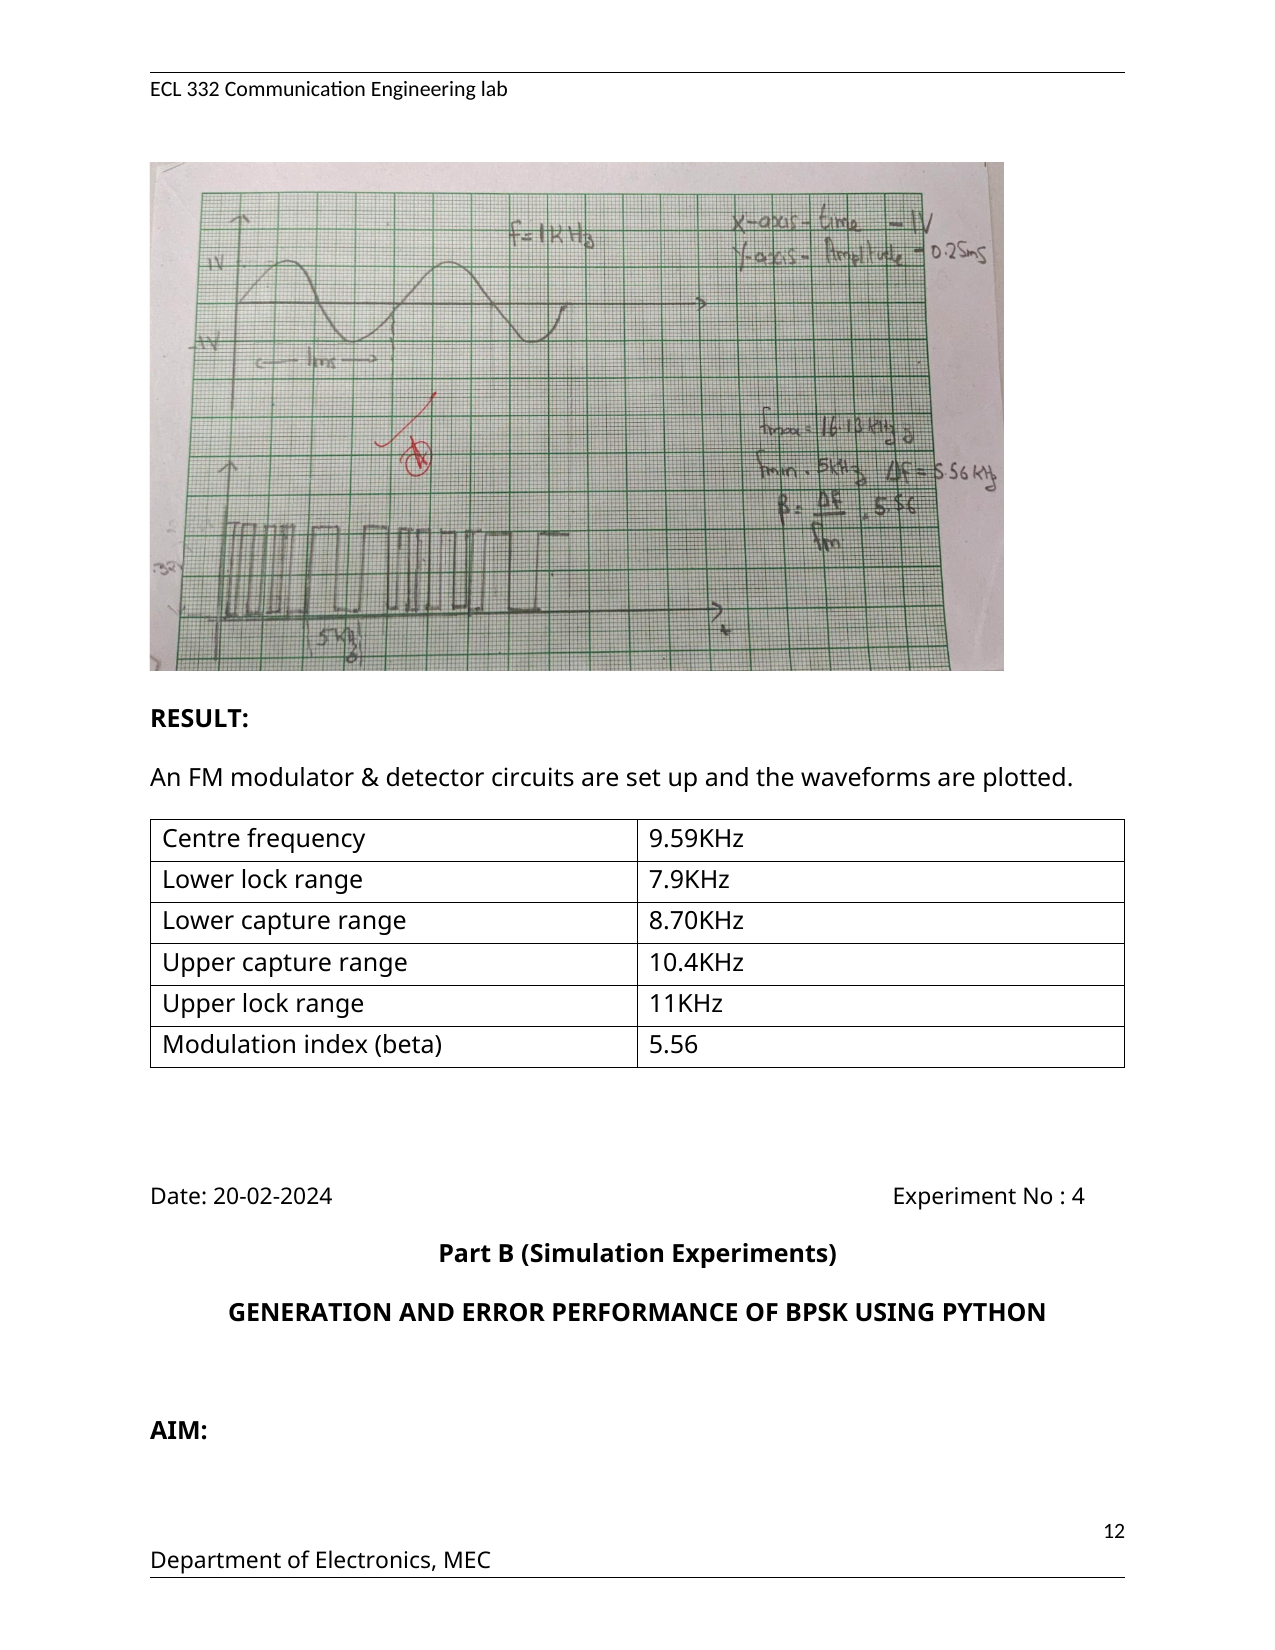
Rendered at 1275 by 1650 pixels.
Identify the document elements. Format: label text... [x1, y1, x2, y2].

text An FM modulator & detector circuits are set up and the waveforms are plotted. [150, 760, 1125, 794]
table_cell Lower capture range [151, 903, 637, 943]
table_cell 10.4KHz [638, 944, 1124, 984]
table_header 9.59KHz [638, 820, 1124, 861]
text Date: 20-02-2024 Experiment No : 4 [150, 1180, 1125, 1211]
text RESULT: [150, 701, 1125, 735]
picture [151, 162, 1003, 671]
table_cell Upper lock range [151, 986, 637, 1026]
text Part B (Simulation Experiments) [150, 1236, 1125, 1269]
table_cell 7.9KHz [638, 862, 1124, 902]
table_cell 8.70KHz [638, 903, 1124, 943]
table_cell Lower lock range [151, 862, 637, 902]
table_cell 5.56 [638, 1027, 1124, 1067]
table_cell Upper capture range [151, 944, 637, 984]
text GENERATION AND ERROR PERFORMANCE OF BPSK USING PYTHON [150, 1295, 1125, 1329]
table_cell 11KHz [638, 986, 1124, 1026]
table_header Centre frequency [151, 820, 637, 861]
table_cell Modulation index (beta) [151, 1027, 637, 1067]
text AIM: [150, 1413, 1125, 1447]
